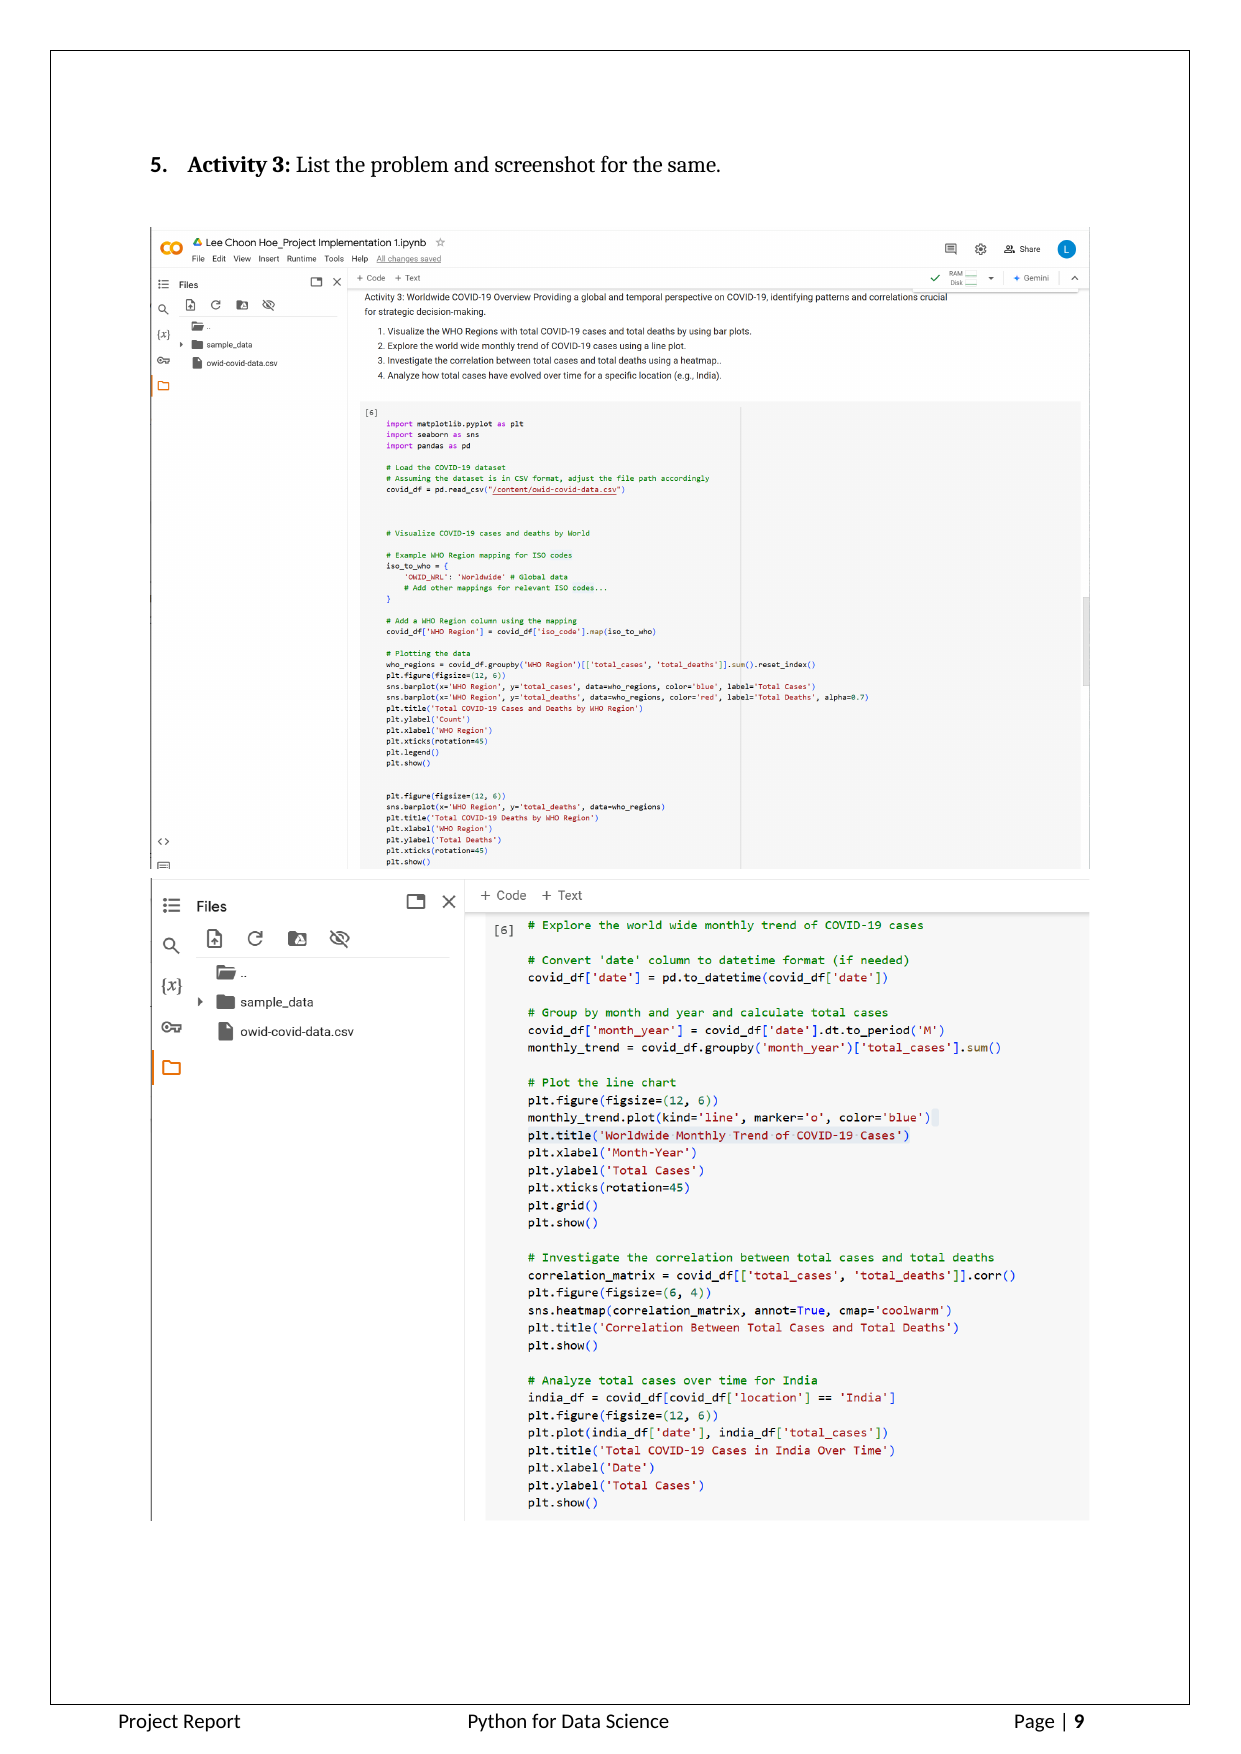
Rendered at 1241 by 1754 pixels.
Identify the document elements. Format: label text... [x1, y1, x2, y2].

list Activity 3: List the problem and screenshot for the same. [150, 150, 1090, 178]
picture [150, 878, 1090, 1521]
picture [150, 227, 1090, 869]
